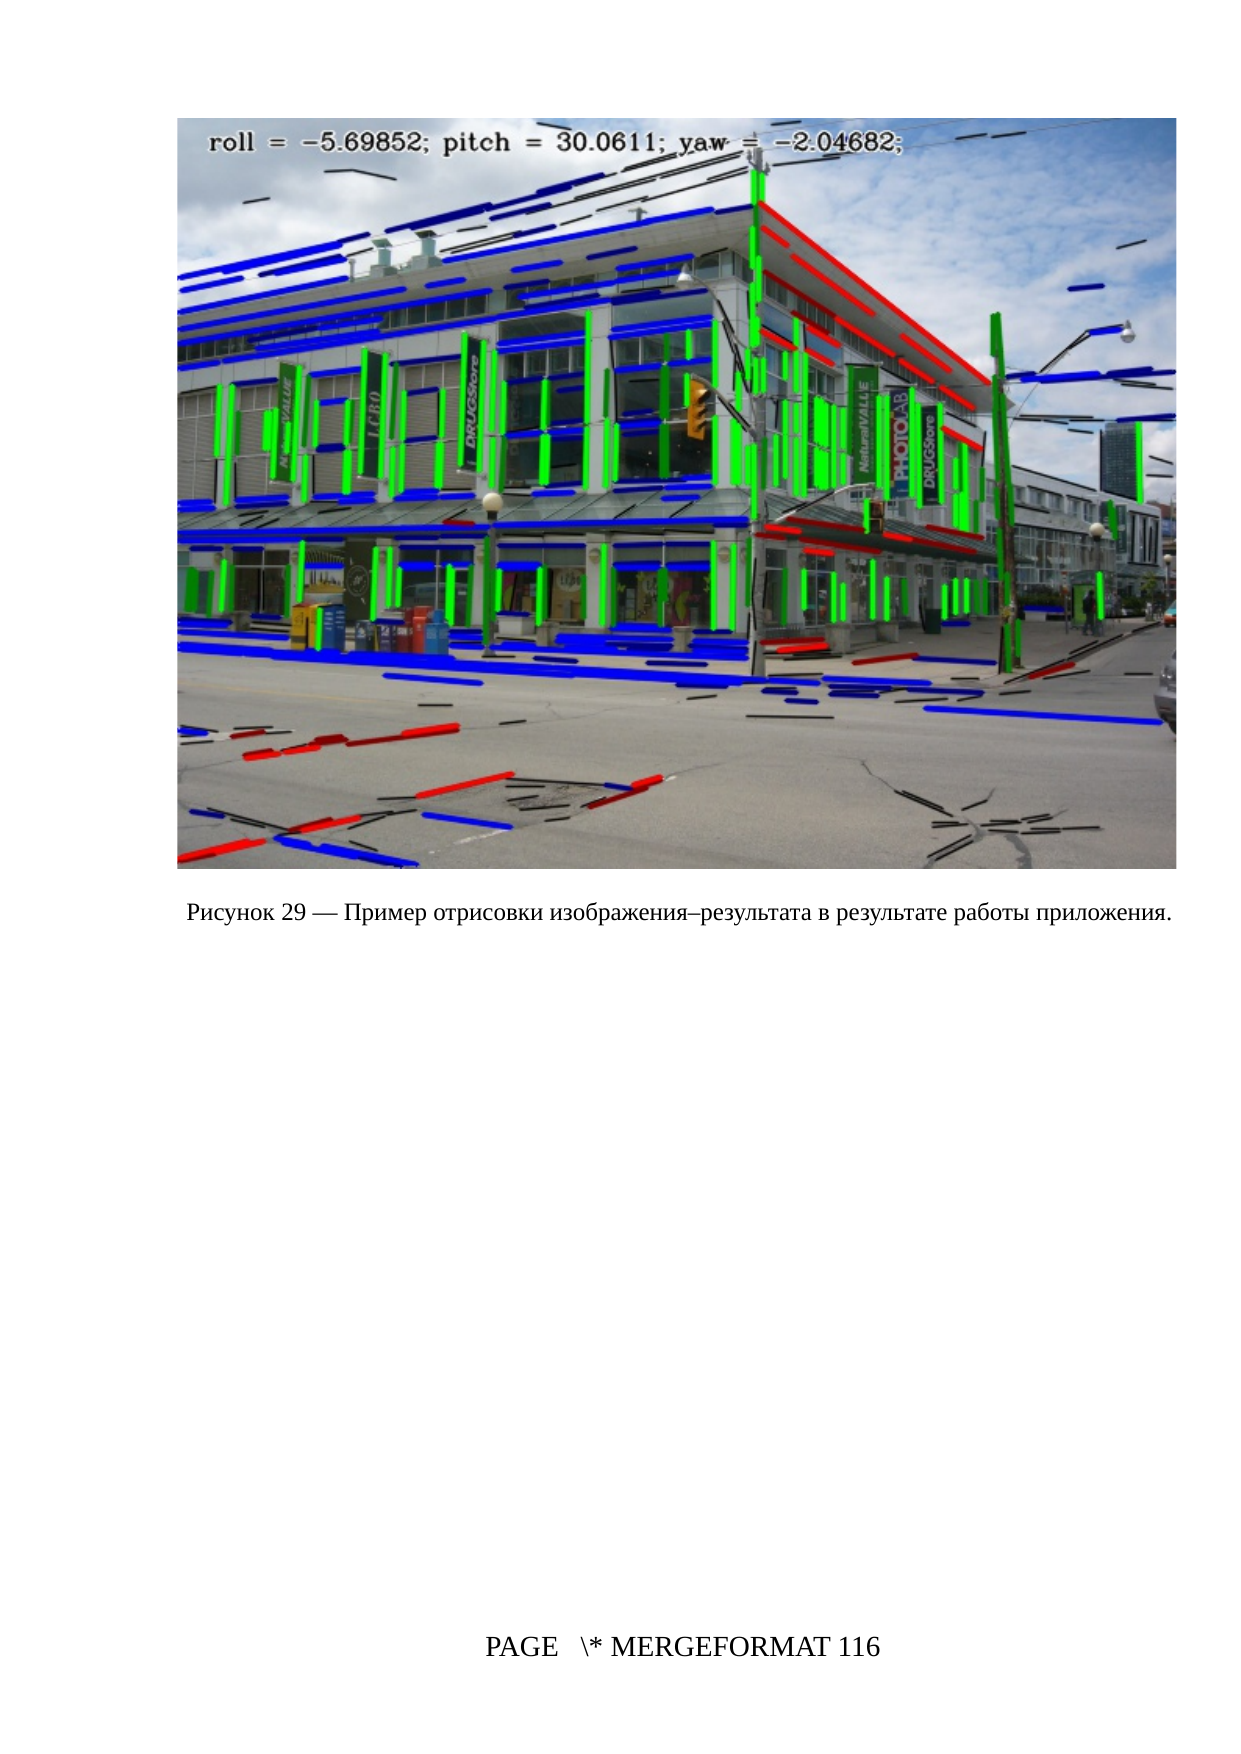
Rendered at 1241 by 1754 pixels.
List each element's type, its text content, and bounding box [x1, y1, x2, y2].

text Рисунок 29 — Пример отрисовки изображения–результата в результате работы приложения. [177, 897, 1181, 926]
picture [177, 118, 1177, 869]
